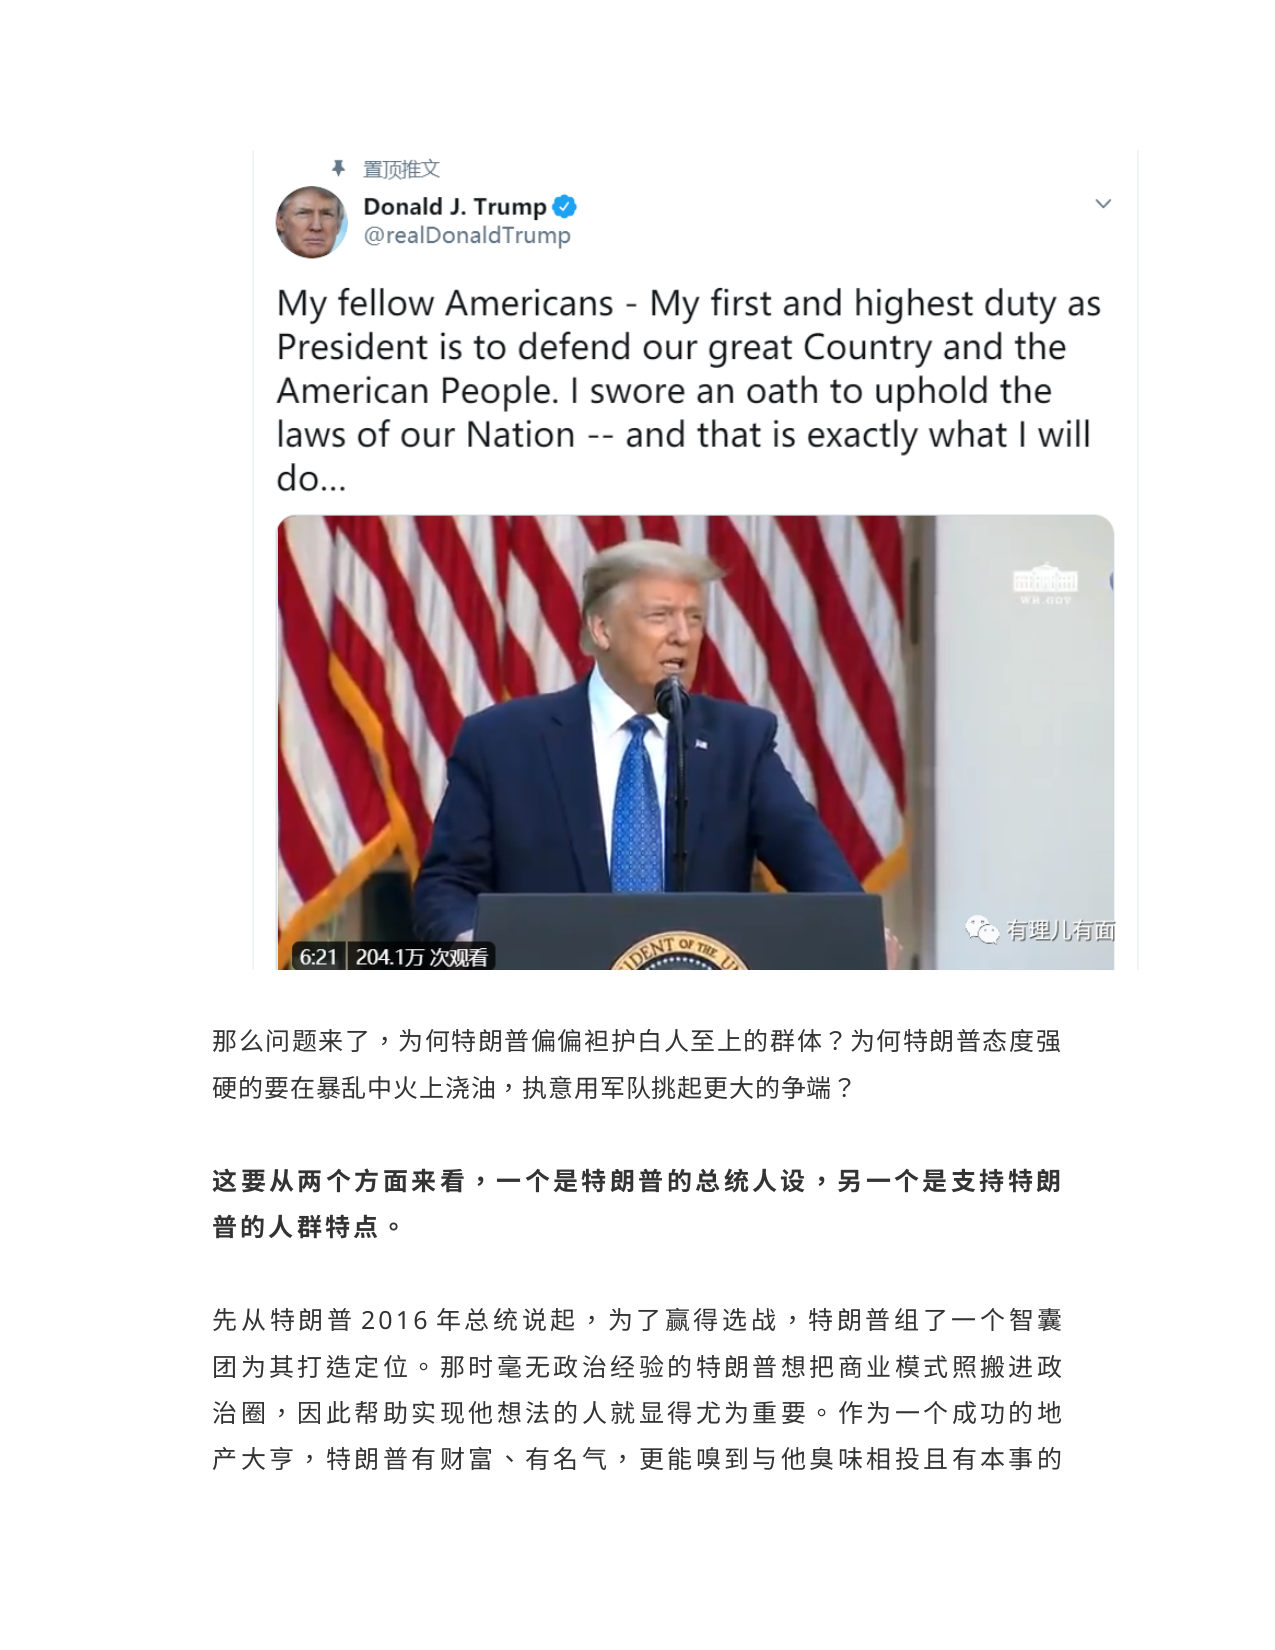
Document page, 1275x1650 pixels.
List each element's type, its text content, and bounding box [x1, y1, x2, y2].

picture [244, 150, 1145, 970]
text 这要从两个方面来看，一个是特朗普的总统人设，另一个是支持特朗普的人群特点。 [212, 1151, 1062, 1244]
text 那么问题来了，为何特朗普偏偏袒护白人至上的群体？为何特朗普态度强硬的要在暴乱中火上浇油，执意用军队挑起更大的争端？ [212, 1012, 1062, 1104]
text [212, 1290, 1062, 1476]
